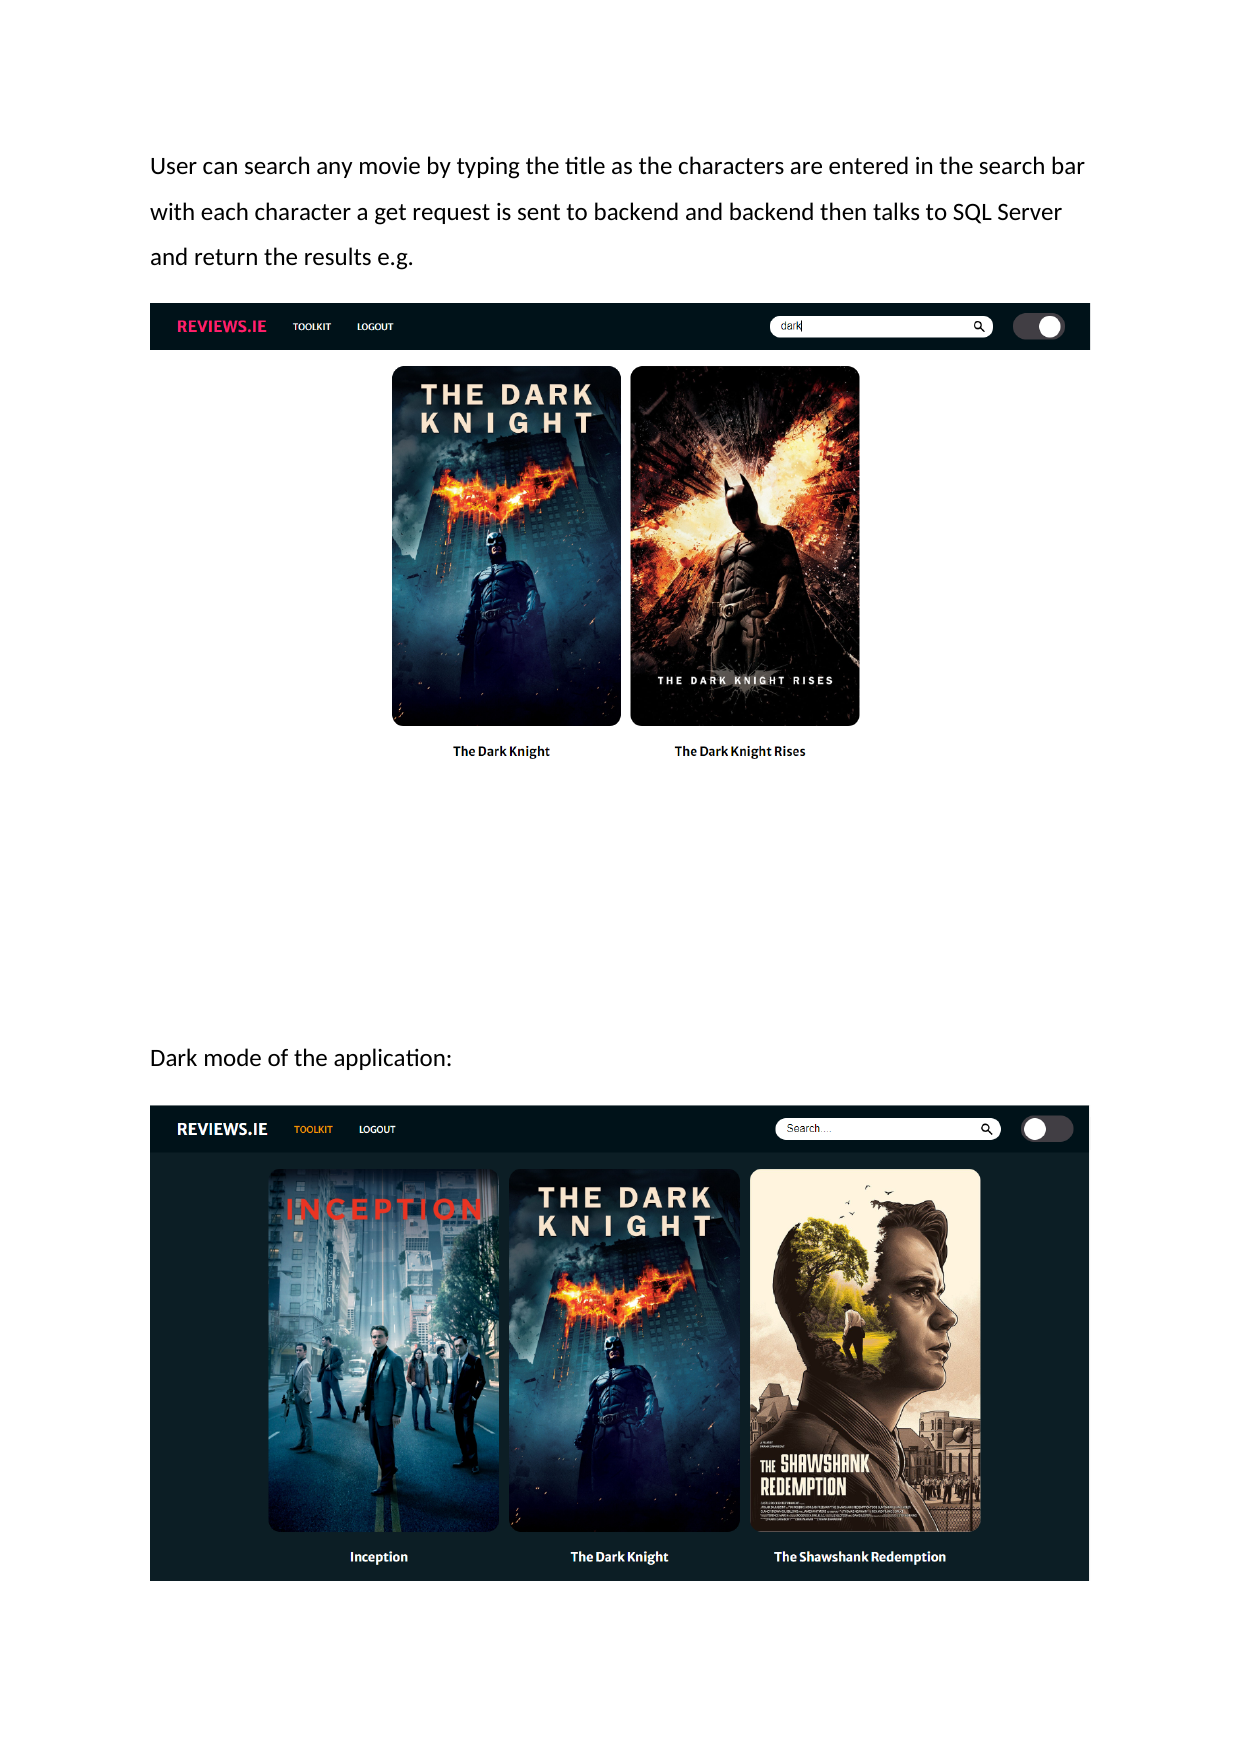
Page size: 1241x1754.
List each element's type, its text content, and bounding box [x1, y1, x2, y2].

picture [150, 303, 1091, 762]
picture [150, 1104, 1091, 1581]
text User can search any movie by typing the title as the characters are entered in the search bar with each character a get request is sent to backend and backend then talks to SQL Server and return the results e.g. [150, 150, 1090, 272]
text Dark mode of the application: [150, 1042, 1090, 1072]
